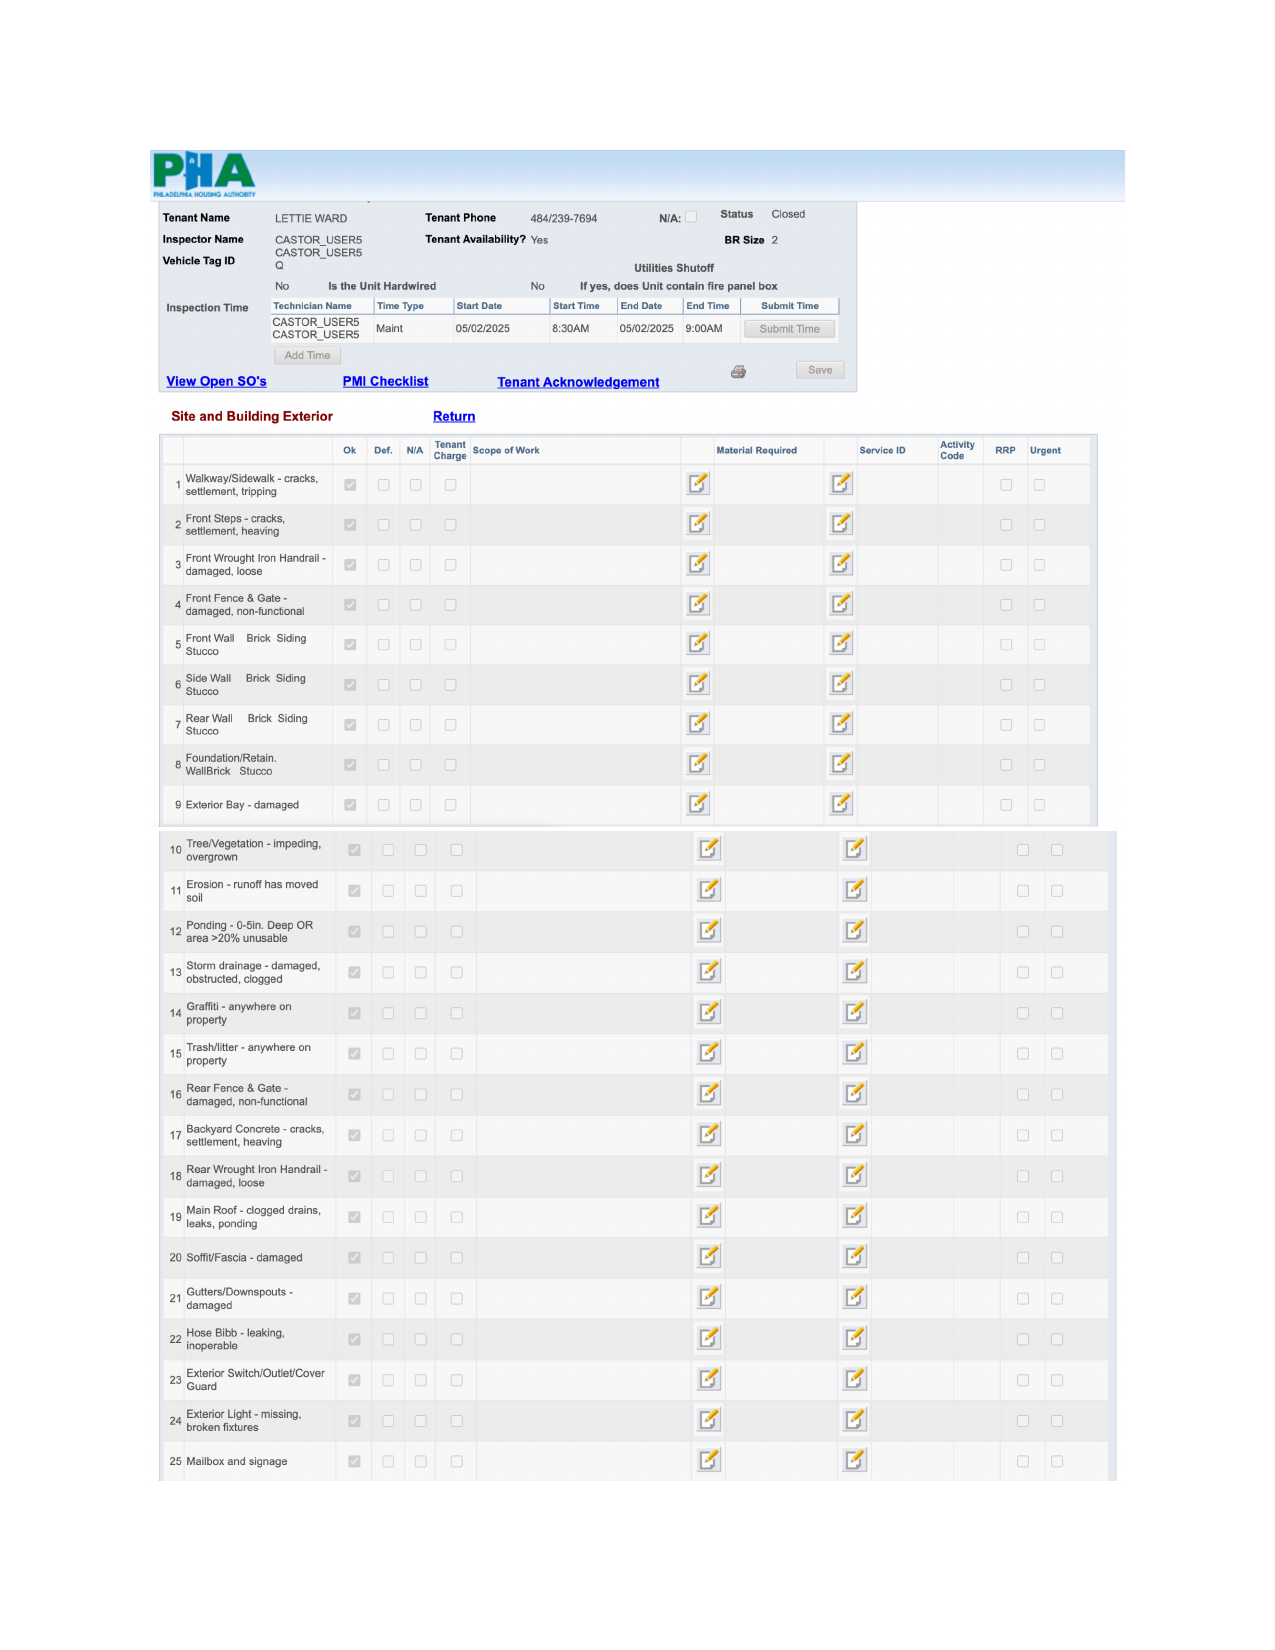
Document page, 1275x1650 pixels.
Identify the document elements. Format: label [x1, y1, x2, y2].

picture [150, 150, 1125, 827]
picture [150, 831, 1125, 1481]
